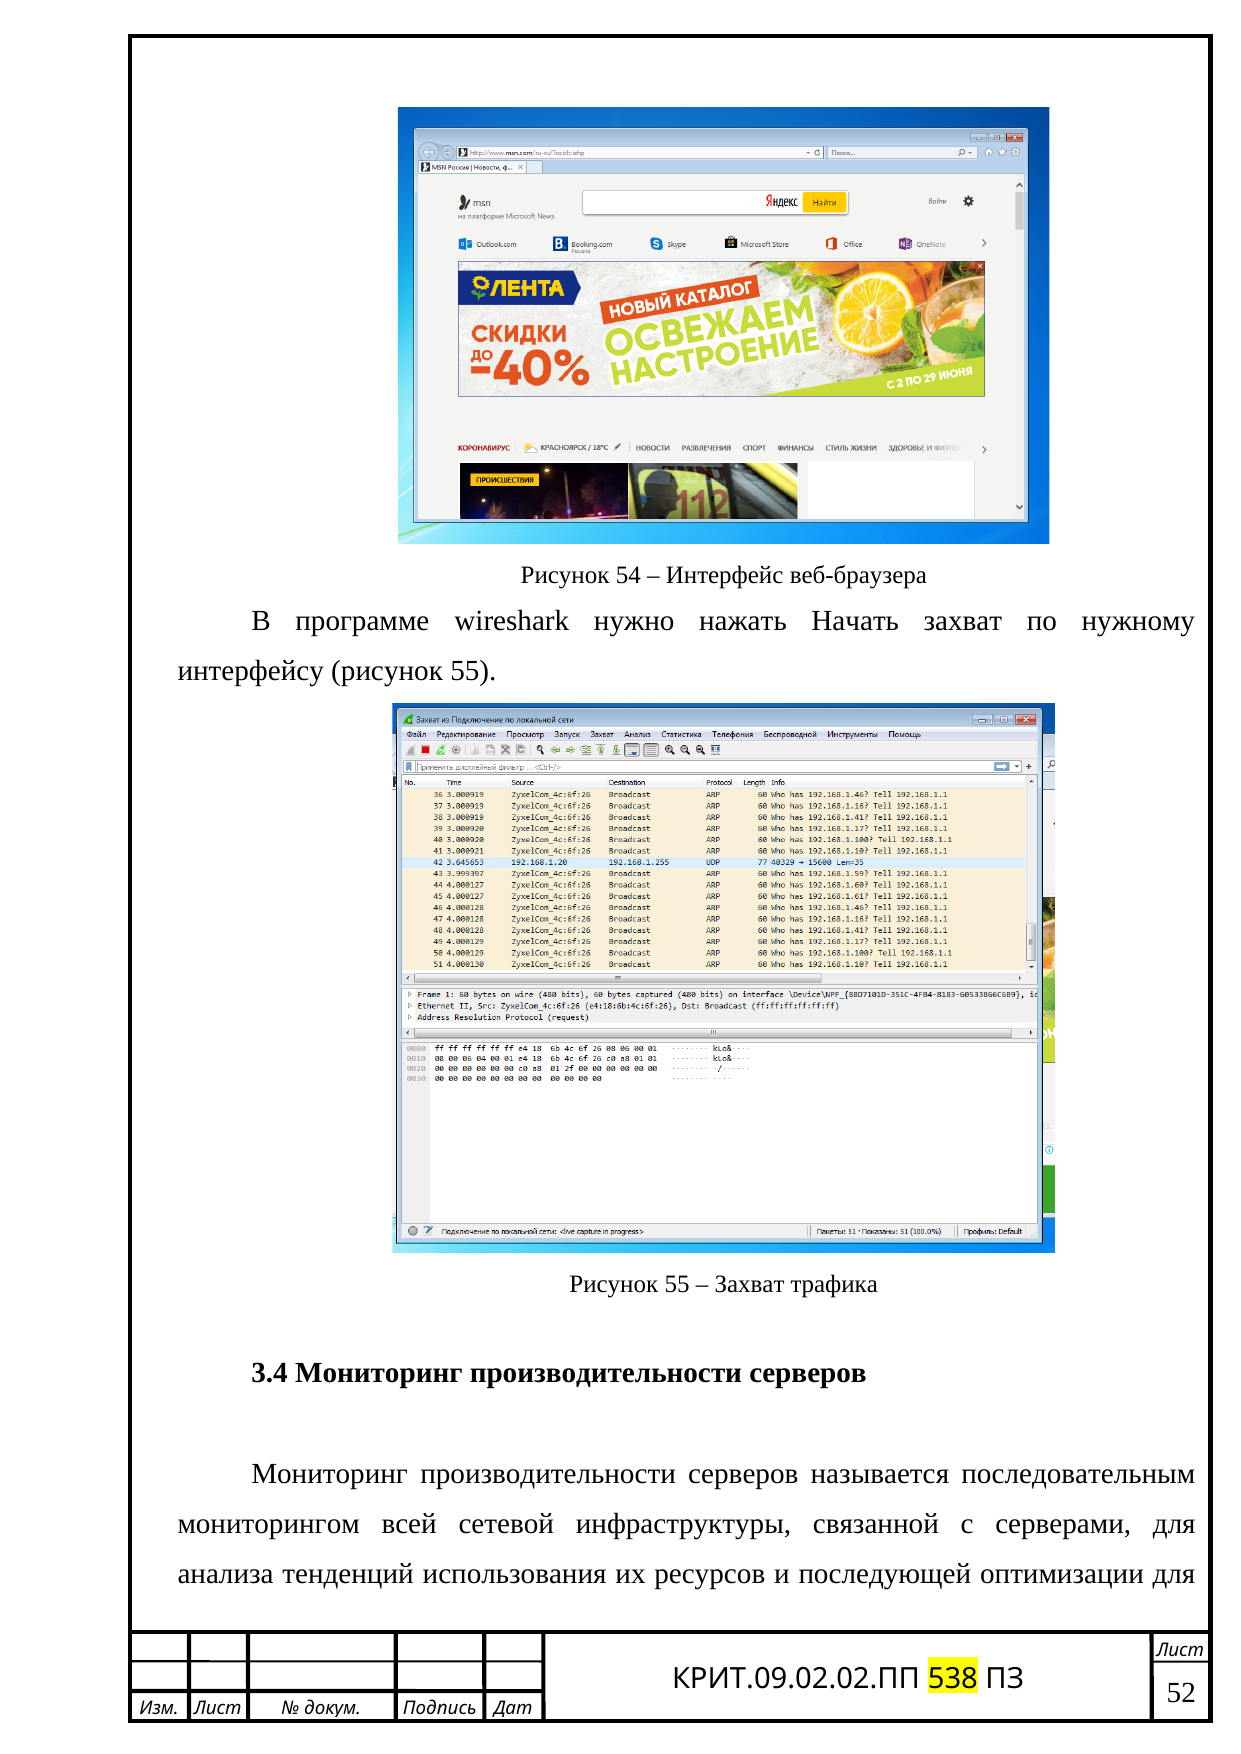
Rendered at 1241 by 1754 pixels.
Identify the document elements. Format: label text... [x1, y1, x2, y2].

picture [392, 703, 1055, 1253]
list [177, 1456, 1196, 1590]
list Мониторинг производительности серверов [251, 1355, 1196, 1389]
text Рисунок 55 – Захват трафика [177, 1269, 1196, 1298]
text В программе wireshark нужно нажать Начать захват по нужному интерфейсу (рисунок 55). [177, 603, 1196, 687]
text Рисунок 54 – Интерфейс веб-браузера [177, 560, 1196, 589]
picture [397, 107, 1050, 544]
